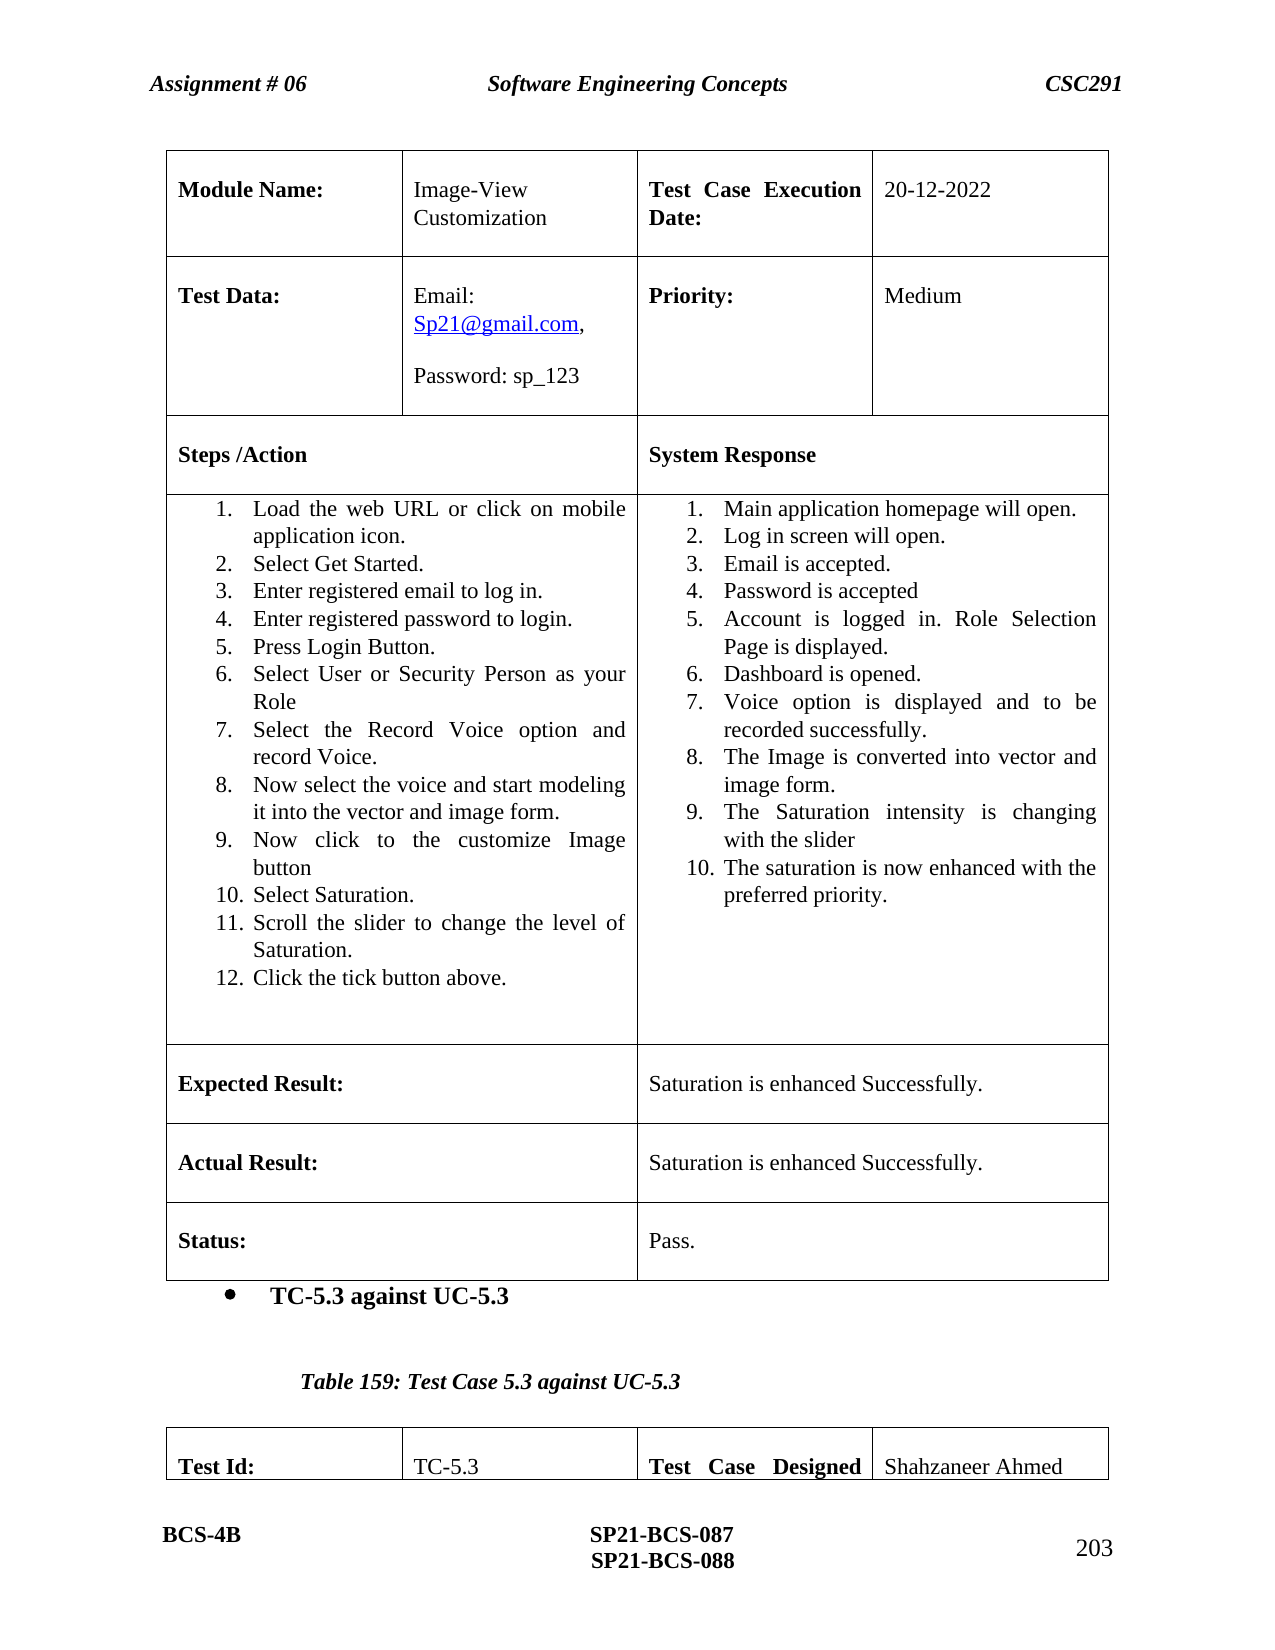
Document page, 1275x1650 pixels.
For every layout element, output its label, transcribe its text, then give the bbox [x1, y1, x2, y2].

text Table 159: Test Case 5.3 against UC-5.3 [225, 1368, 1125, 1394]
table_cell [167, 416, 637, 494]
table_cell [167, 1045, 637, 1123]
list TC-5.3 against UC-5.3 [225, 1281, 1125, 1311]
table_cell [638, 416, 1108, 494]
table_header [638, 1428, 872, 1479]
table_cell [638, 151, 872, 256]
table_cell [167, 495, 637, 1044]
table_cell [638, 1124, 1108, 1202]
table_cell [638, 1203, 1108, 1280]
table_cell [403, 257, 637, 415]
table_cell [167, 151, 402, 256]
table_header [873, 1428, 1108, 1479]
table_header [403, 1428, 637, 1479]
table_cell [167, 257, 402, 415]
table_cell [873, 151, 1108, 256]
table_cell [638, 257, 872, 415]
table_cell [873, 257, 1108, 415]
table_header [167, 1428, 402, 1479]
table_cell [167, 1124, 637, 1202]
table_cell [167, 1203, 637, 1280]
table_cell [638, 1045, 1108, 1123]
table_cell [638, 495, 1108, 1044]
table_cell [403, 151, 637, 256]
